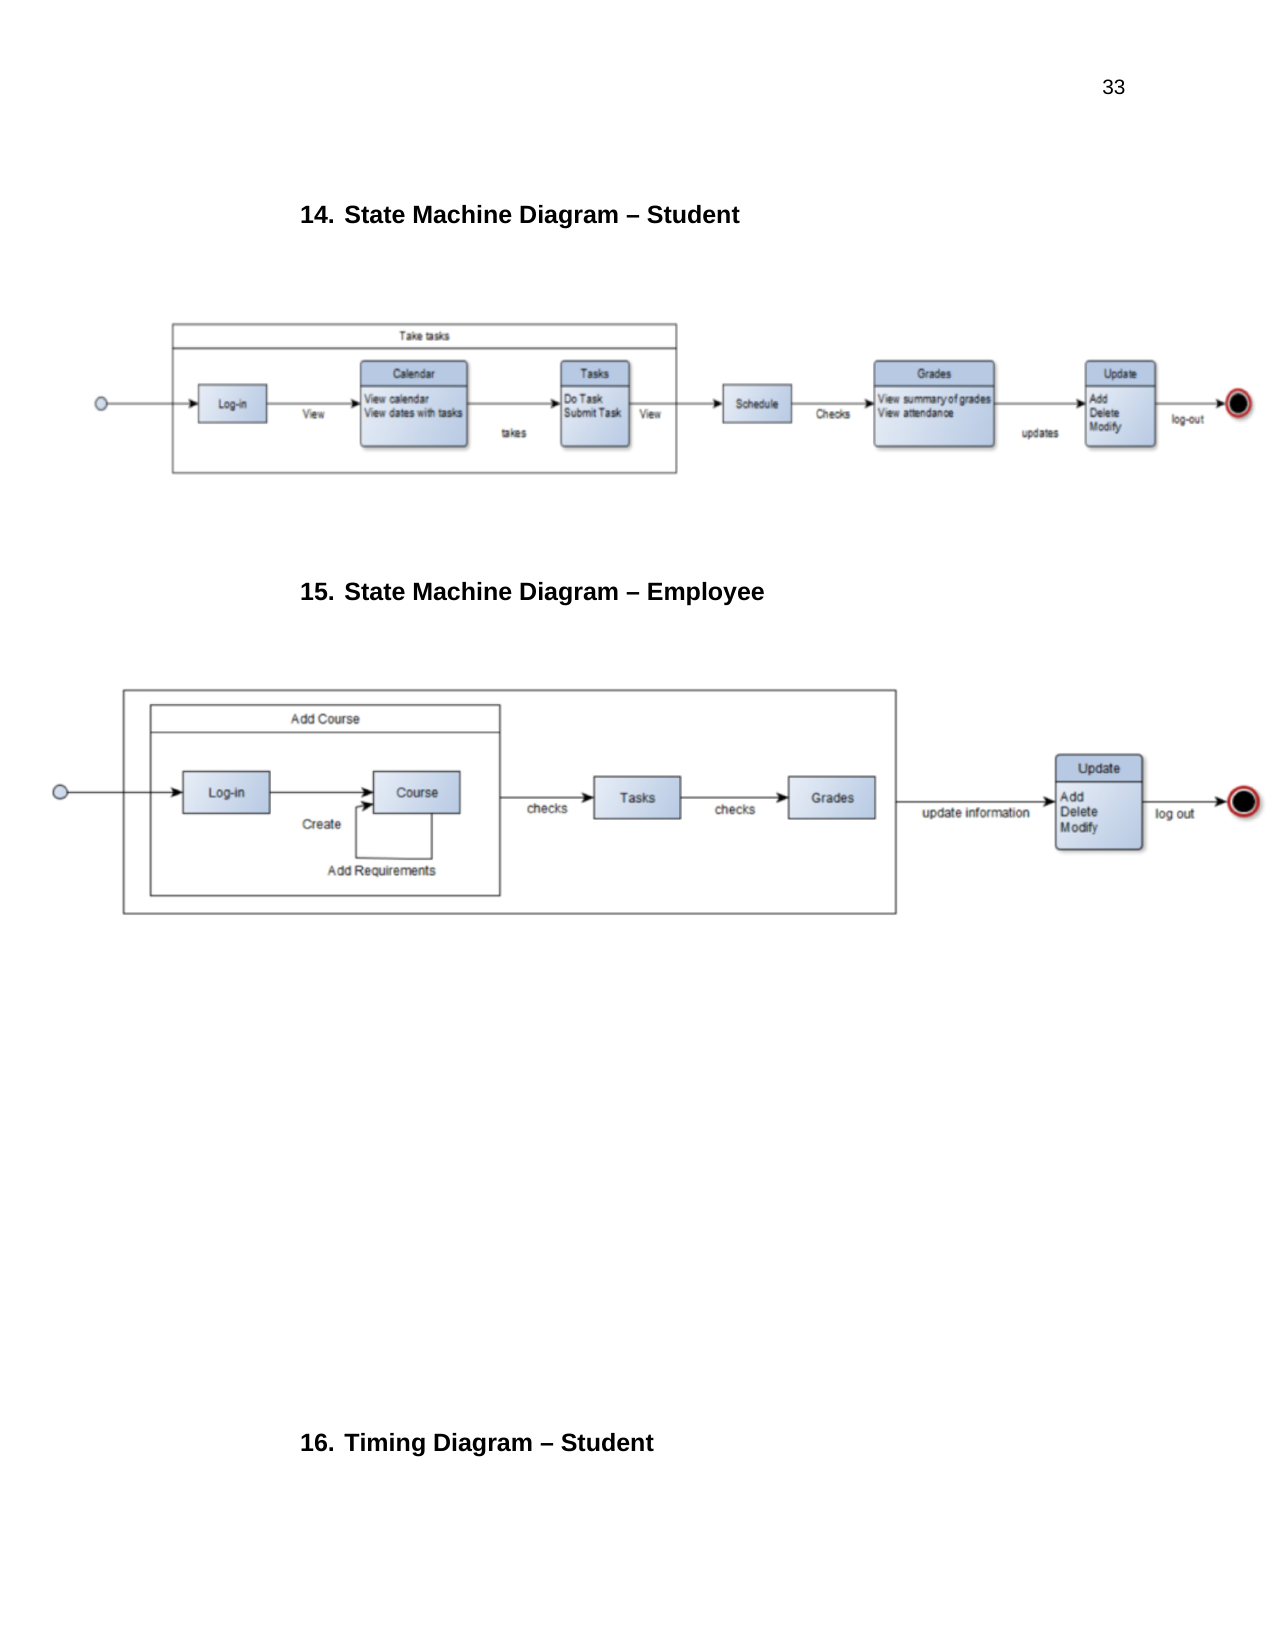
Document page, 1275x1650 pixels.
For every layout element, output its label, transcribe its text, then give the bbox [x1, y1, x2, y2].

picture [55, 258, 1274, 573]
subtitle State Machine Diagram – Student [300, 194, 1125, 229]
subtitle State Machine Diagram – Employee [300, 573, 1125, 606]
subtitle Timing Diagram – Student [300, 1422, 1125, 1457]
picture [46, 631, 1274, 961]
